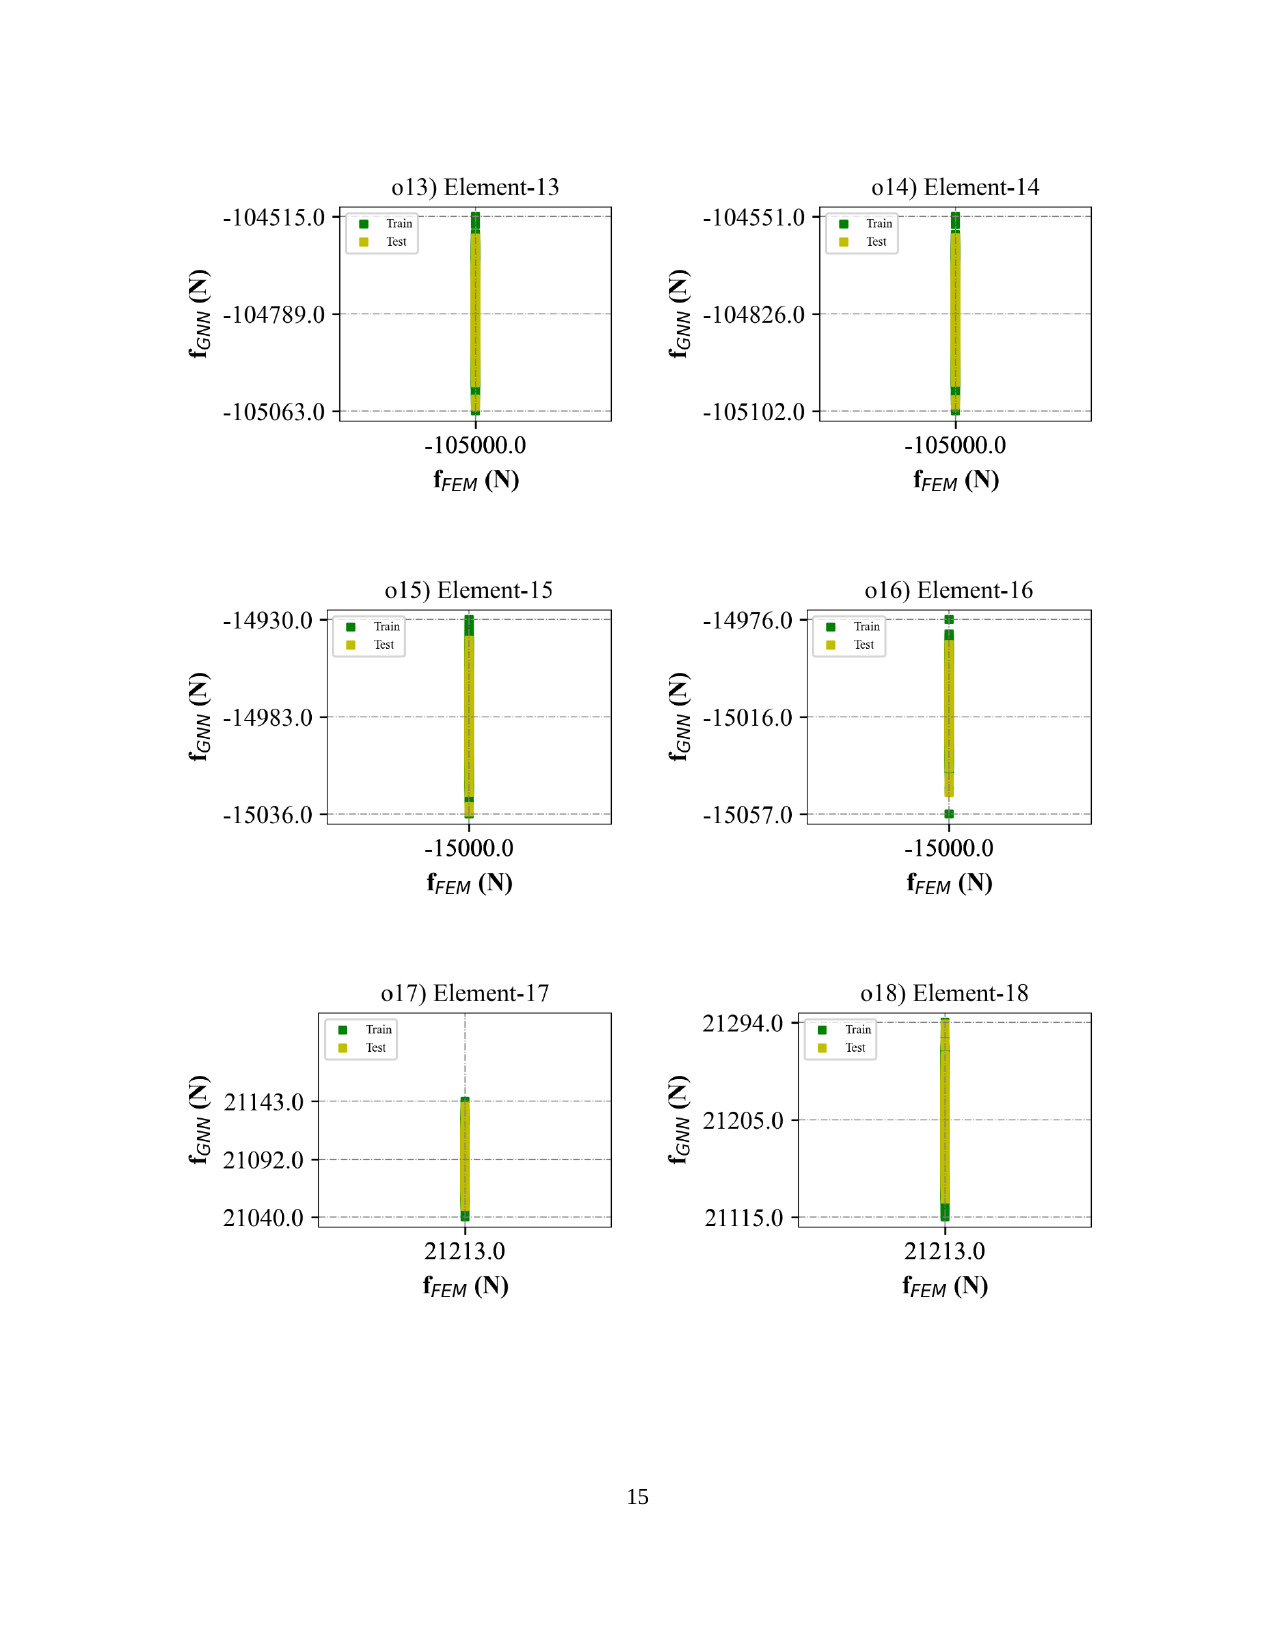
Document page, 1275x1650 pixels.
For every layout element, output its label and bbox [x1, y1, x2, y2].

picture [157, 150, 1118, 525]
picture [157, 956, 1118, 1331]
picture [157, 553, 1118, 928]
